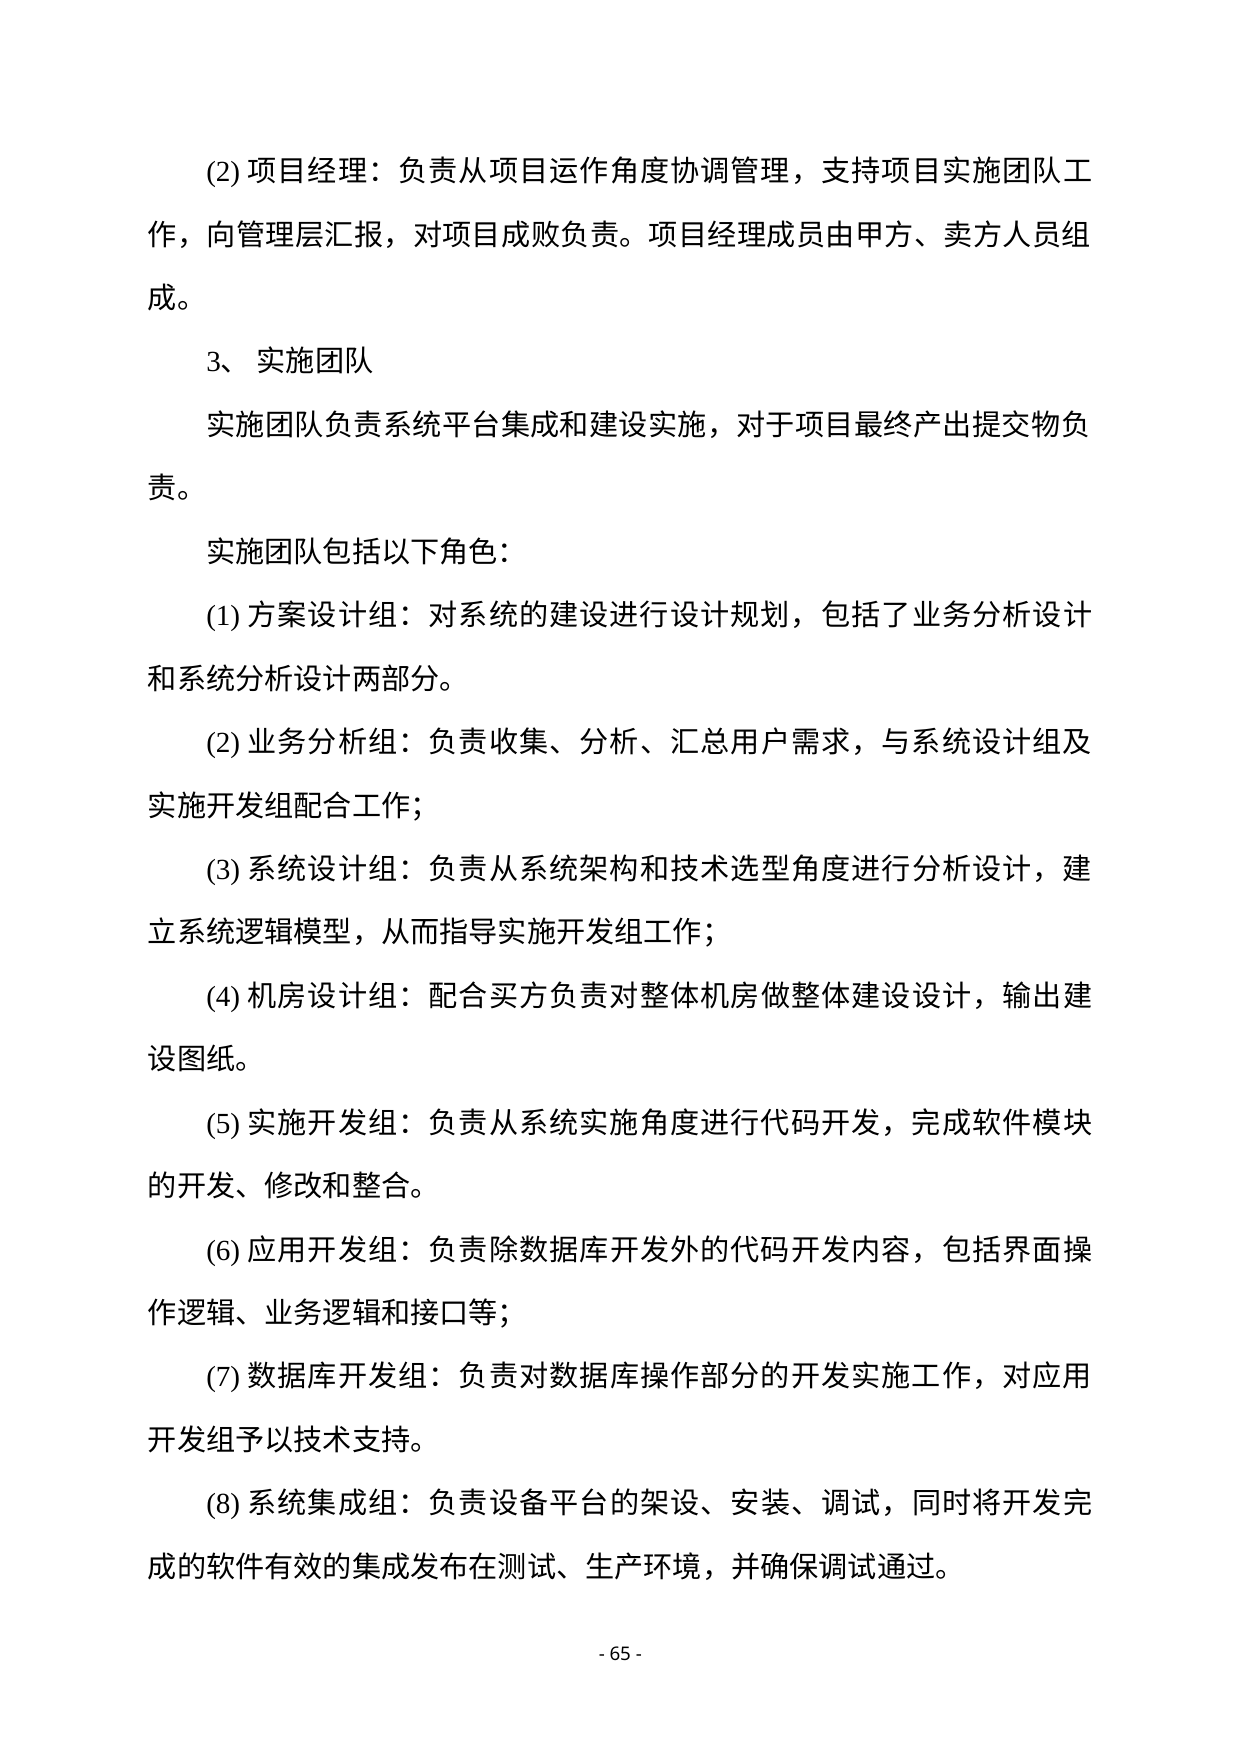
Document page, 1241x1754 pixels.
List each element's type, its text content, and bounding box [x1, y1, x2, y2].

list 方案设计组：对系统的建设进行设计规划，包括了业务分析设计和系统分析设计两部分。 [148, 592, 1092, 697]
list 项目经理：负责从项目运作角度协调管理，支持项目实施团队工作，向管理层汇报，对项目成败负责。项目经理成员由甲方、卖方人员组成。 [148, 148, 1092, 317]
list 实施团队 [148, 338, 1092, 380]
list 数据库开发组：负责对数据库操作部分的开发实施工作，对应用开发组予以技术支持。 [148, 1353, 1092, 1459]
list 机房设计组：配合买方负责对整体机房做整体建设设计，输出建设图纸。 [148, 972, 1092, 1078]
text 实施团队包括以下角色： [148, 528, 1092, 571]
text 实施团队负责系统平台集成和建设实施，对于项目最终产出提交物负责。 [148, 401, 1092, 507]
list 系统设计组：负责从系统架构和技术选型角度进行分析设计，建立系统逻辑模型，从而指导实施开发组工作； [148, 846, 1092, 951]
list 业务分析组：负责收集、分析、汇总用户需求，与系统设计组及实施开发组配合工作； [148, 719, 1092, 824]
list 系统集成组：负责设备平台的架设、安装、调试，同时将开发完成的软件有效的集成发布在测试、生产环境，并确保调试通过。 [148, 1480, 1092, 1586]
list 实施开发组：负责从系统实施角度进行代码开发，完成软件模块的开发、修改和整合。 [148, 1099, 1092, 1205]
list 应用开发组：负责除数据库开发外的代码开发内容，包括界面操作逻辑、业务逻辑和接口等； [148, 1226, 1092, 1332]
